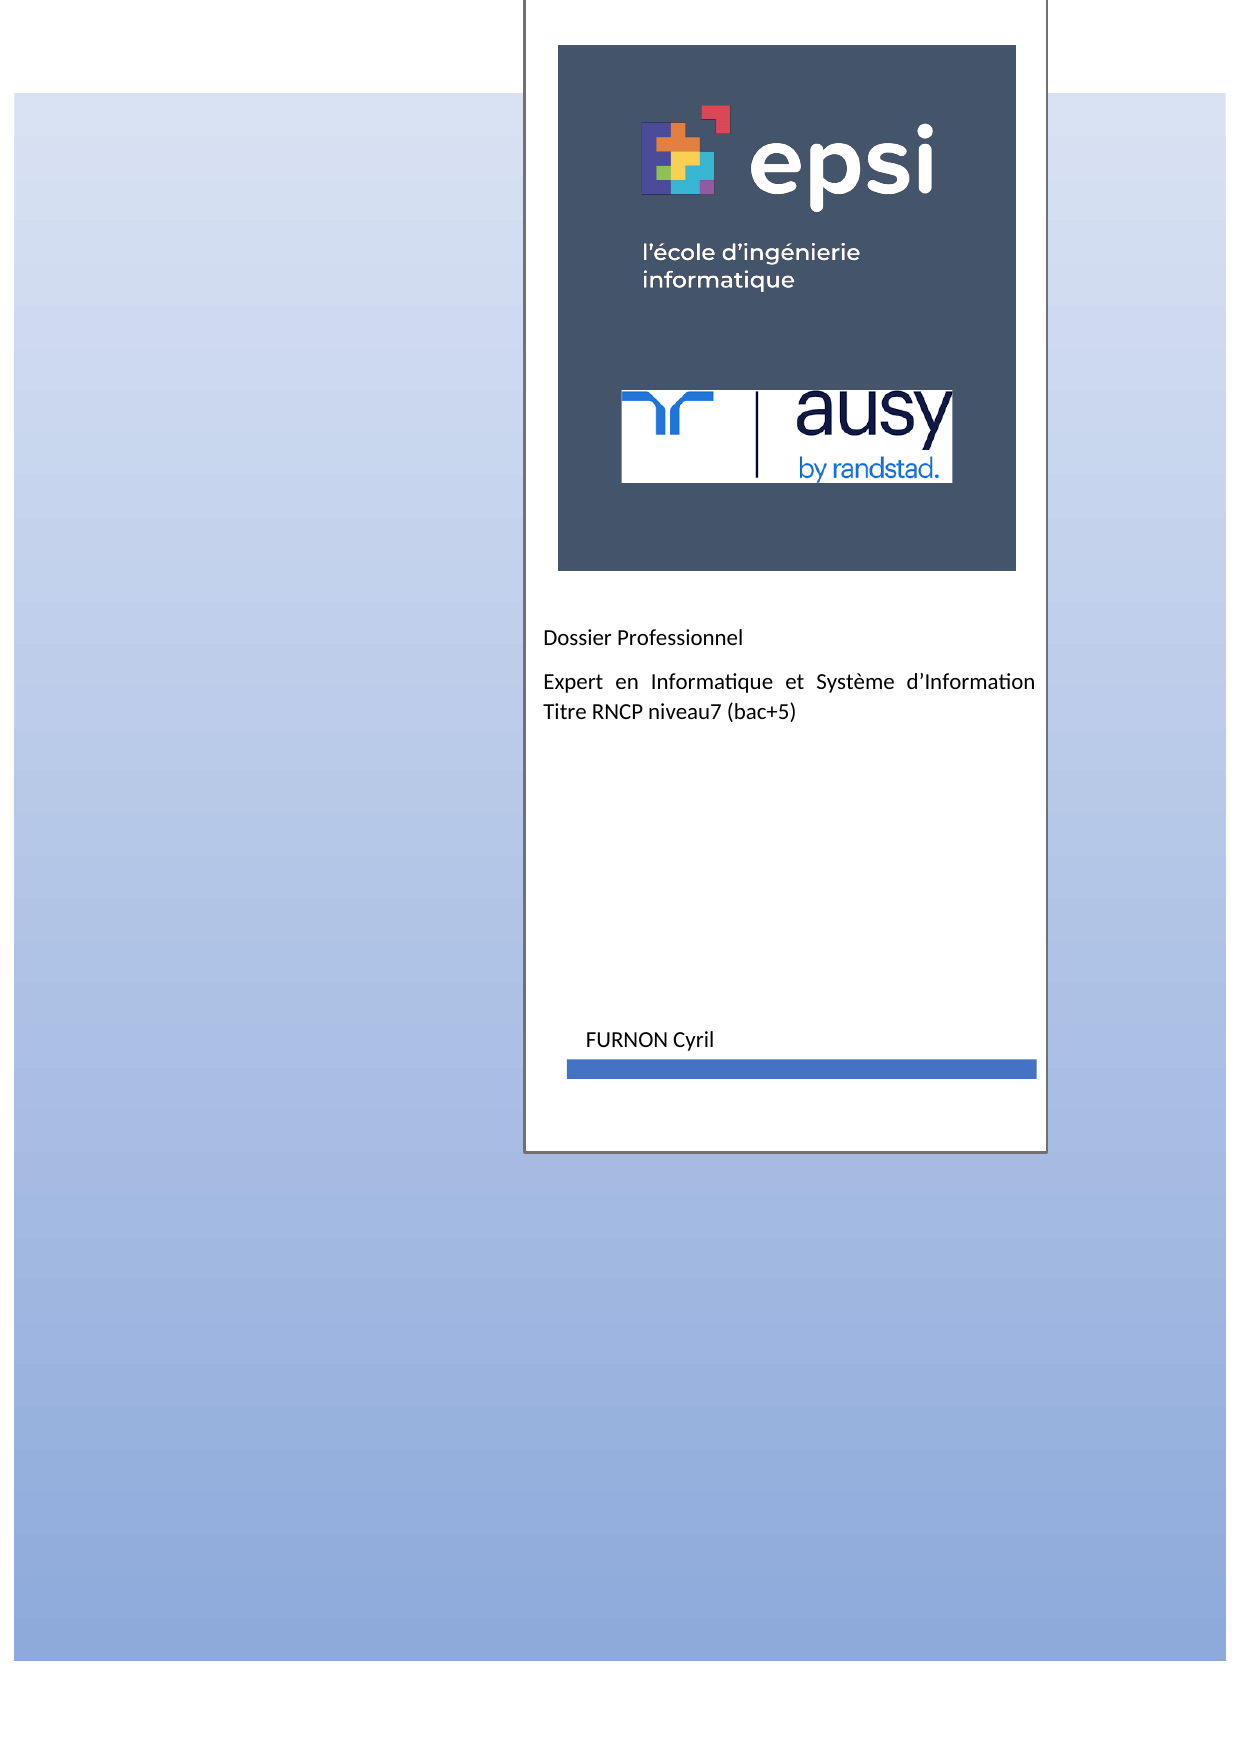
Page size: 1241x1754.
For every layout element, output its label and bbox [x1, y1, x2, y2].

picture [621, 390, 953, 483]
picture [633, 100, 941, 308]
